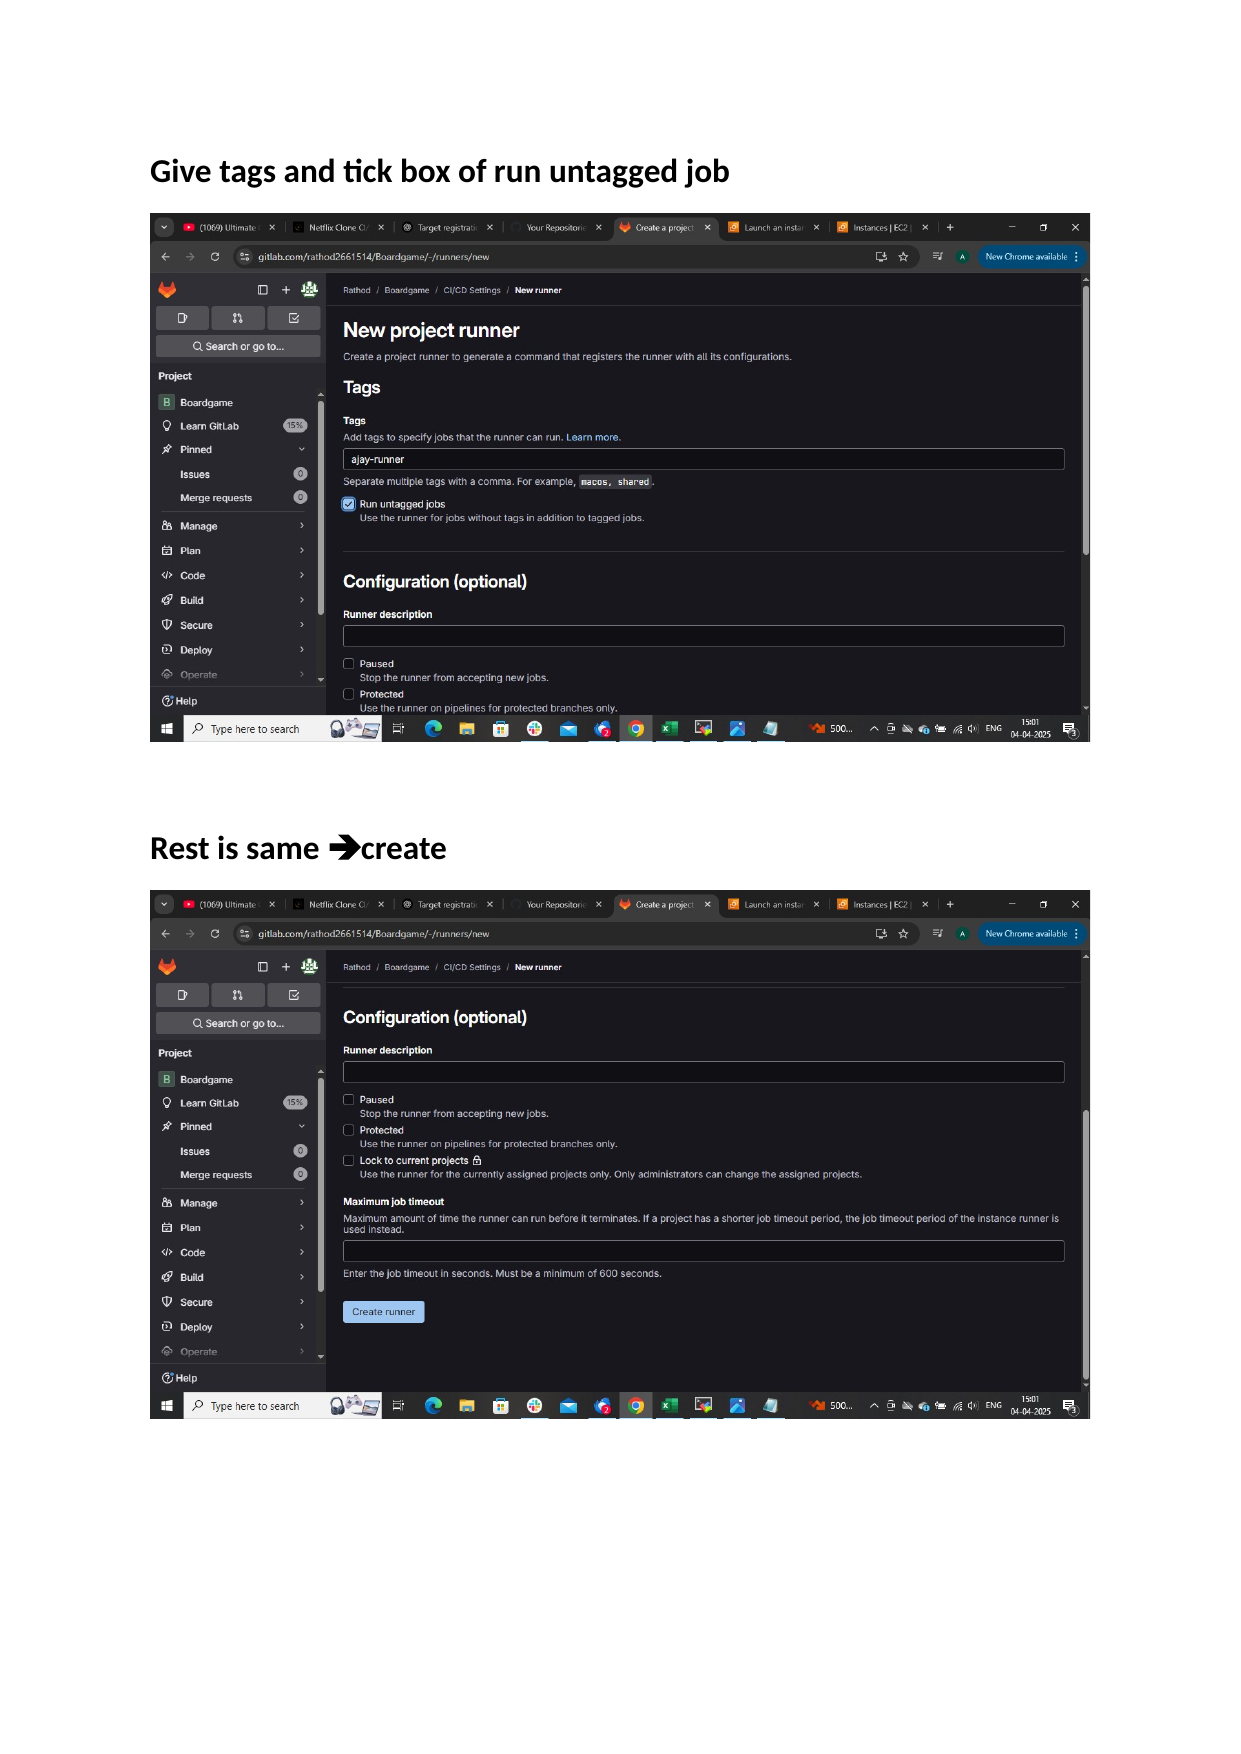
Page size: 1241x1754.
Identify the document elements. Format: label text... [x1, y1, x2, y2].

picture [150, 213, 1091, 742]
text Rest is same create [150, 827, 1090, 867]
text Give tags and tick box of run untagged job [150, 150, 1090, 191]
picture [150, 890, 1091, 1419]
